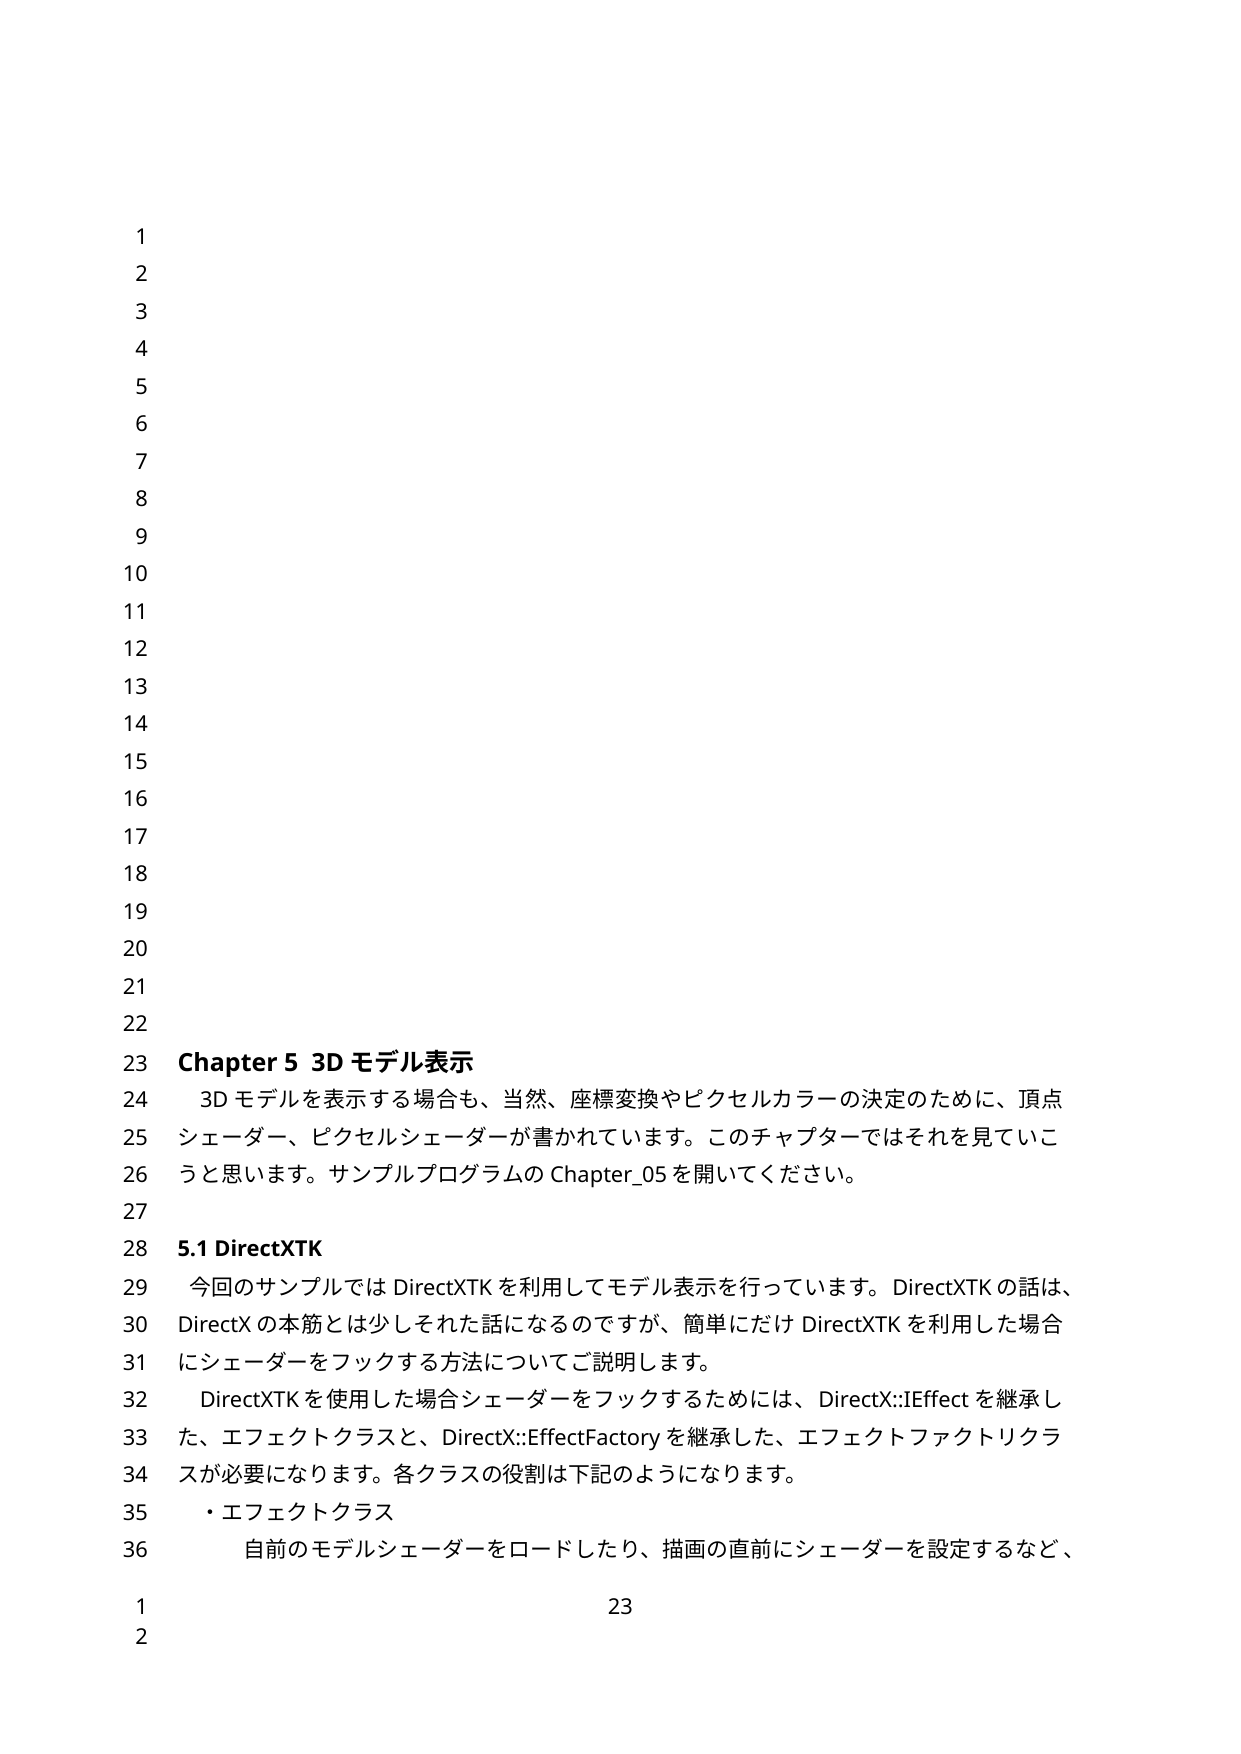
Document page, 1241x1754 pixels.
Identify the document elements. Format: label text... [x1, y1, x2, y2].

text DirectXTKを使用した場合シェーダーをフックするためには、DirectX::IEffectを継承した、エフェクトクラスと、DirectX::EffectFactoryを継承した、エフェクトファクトリクラスが必要になります。各クラスの役割は下記のようになります。 [177, 1379, 1063, 1492]
text 今回のサンプルではDirectXTKを利用してモデル表示を行っています。DirectXTKの話は、DirectXの本筋とは少しそれた話になるのですが、簡単にだけDirectXTKを利用した場合にシェーダーをフックする方法についてご説明します。 [177, 1267, 1063, 1379]
subtitle Chapter 5 3Dモデル表示 [177, 1042, 1063, 1079]
text ・エフェクトクラス [177, 1492, 1063, 1529]
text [177, 1529, 1063, 1567]
text 3Dモデルを表示する場合も、当然、座標変換やピクセルカラーの決定のために、頂点シェーダー、ピクセルシェーダーが書かれています。このチャプターではそれを見ていこうと思います。サンプルプログラムのChapter_05を開いてください。 [177, 1079, 1063, 1192]
subtitle 5.1 DirectXTK [177, 1229, 1063, 1267]
